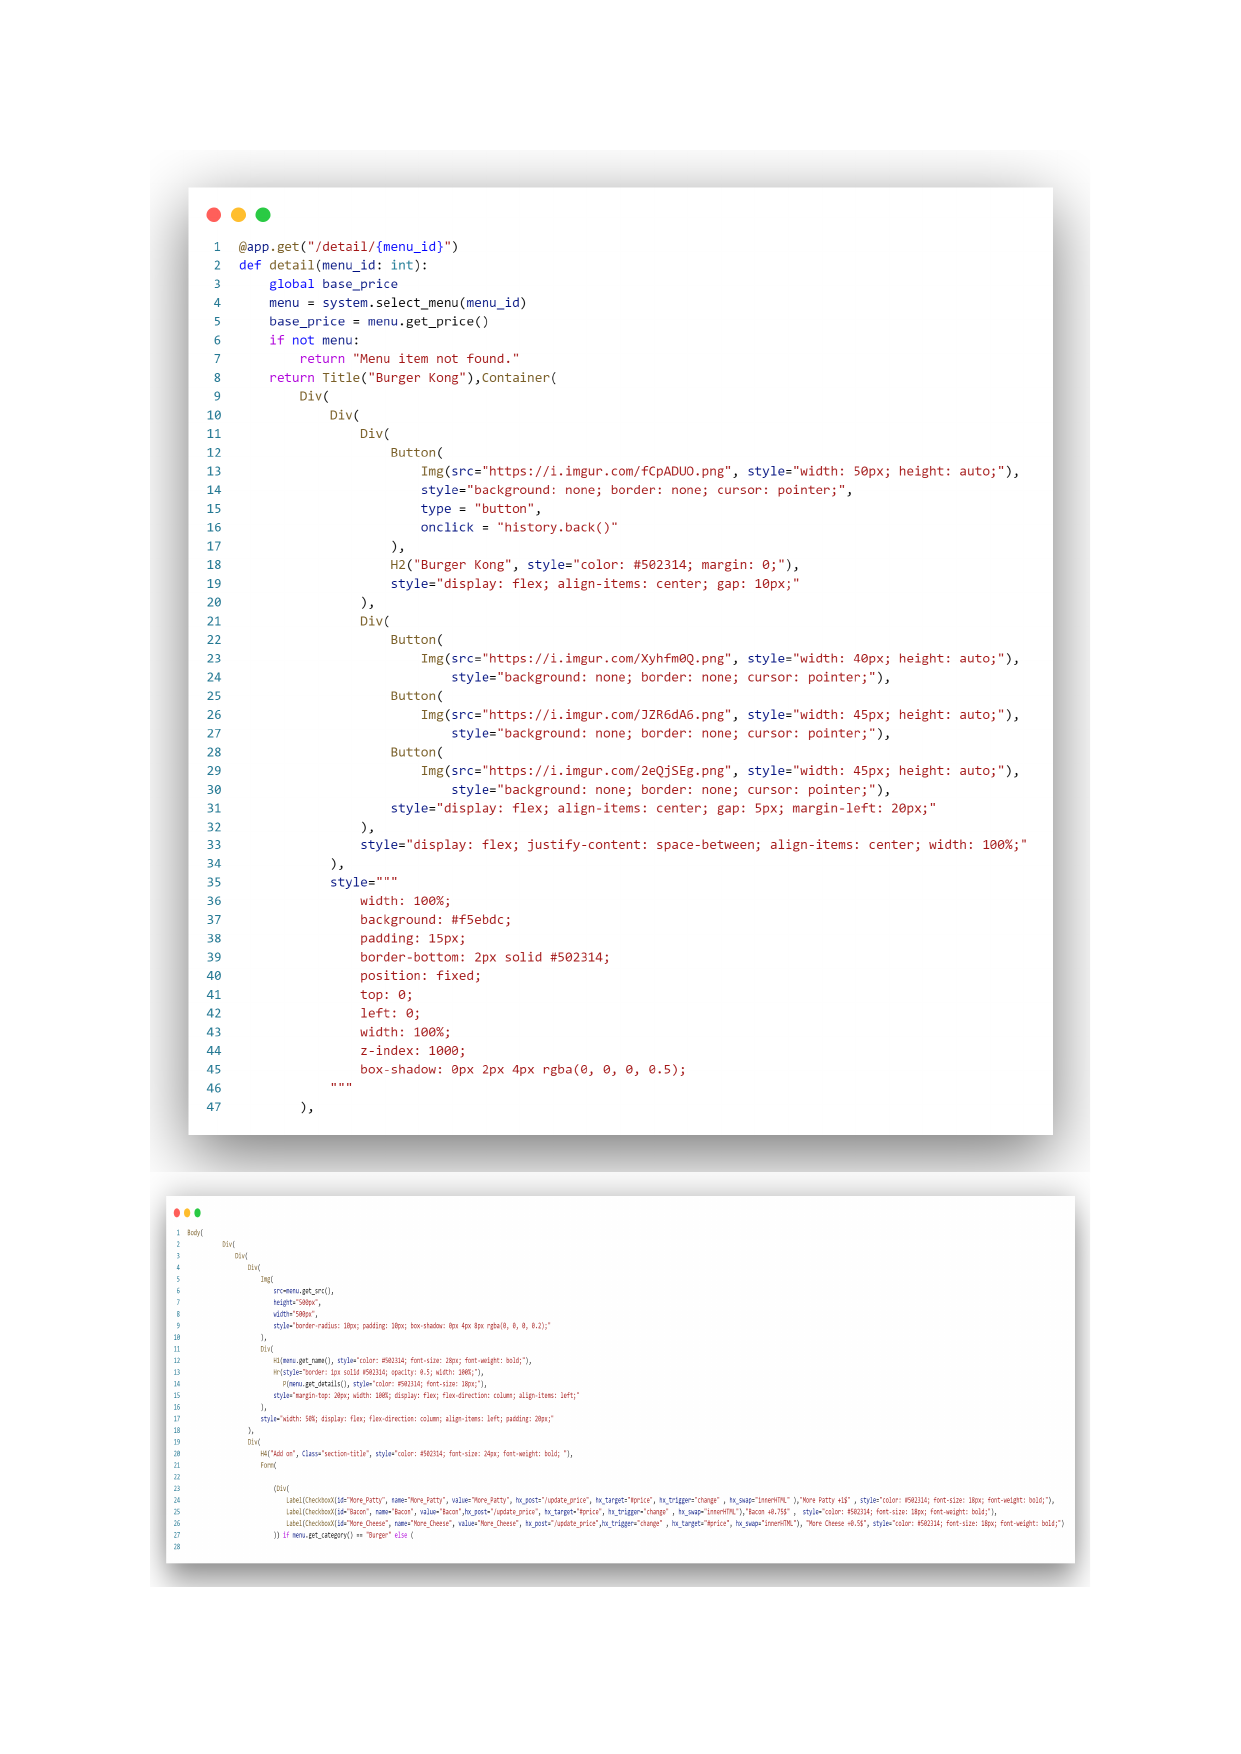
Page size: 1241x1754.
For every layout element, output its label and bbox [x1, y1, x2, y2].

picture [150, 150, 1091, 1587]
